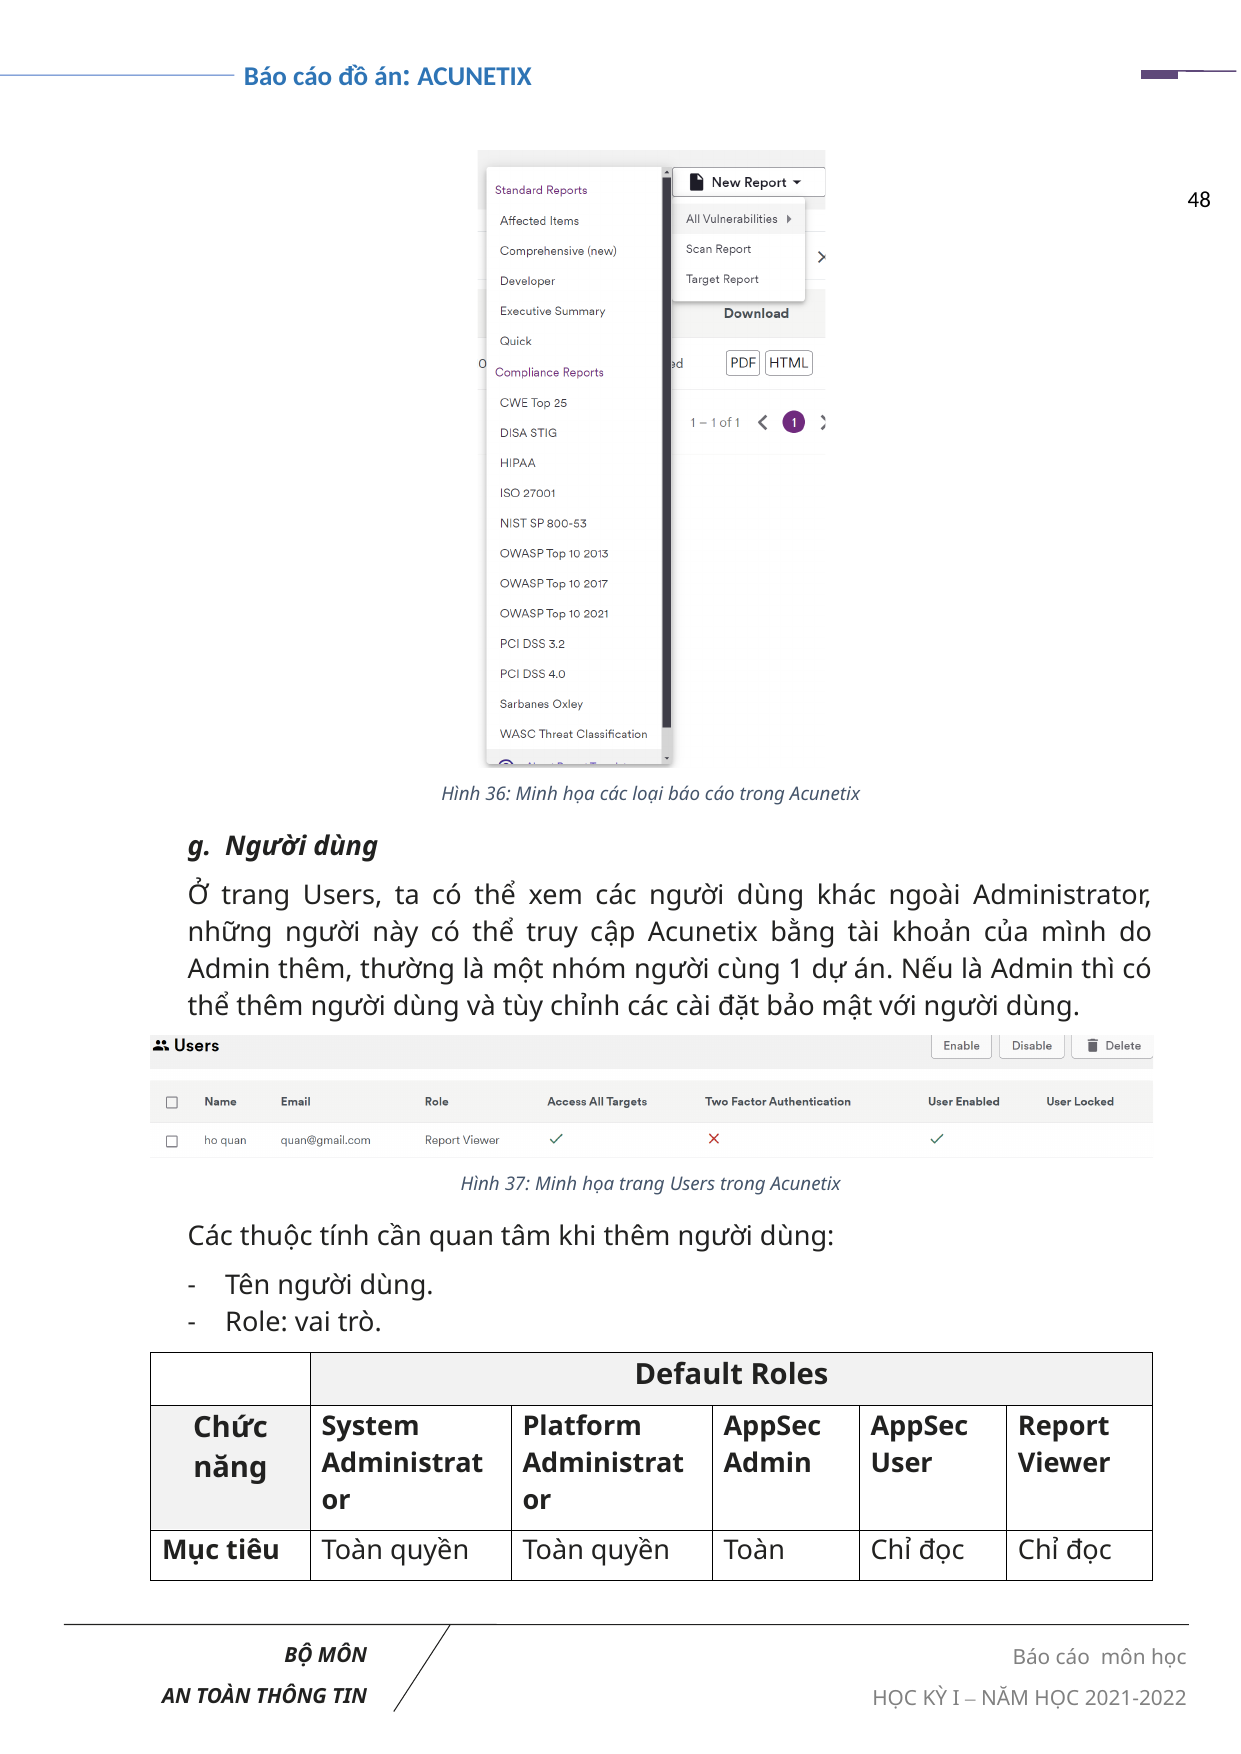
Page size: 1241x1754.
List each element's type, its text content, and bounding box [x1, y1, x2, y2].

table_cell Report Viewer [1007, 1406, 1152, 1529]
table_header [151, 1353, 310, 1405]
table_cell Chức năng [151, 1406, 310, 1529]
list Tên người dùng. [187, 1266, 1153, 1303]
table_cell System Administrator [311, 1406, 511, 1529]
table_cell Toàn quyền [713, 1531, 859, 1580]
table_cell AppSec User [860, 1406, 1006, 1529]
table_cell Toàn quyền [311, 1531, 511, 1580]
table_header Default Roles [311, 1353, 1152, 1405]
picture [477, 150, 826, 768]
text Các thuộc tính cần quan tâm khi thêm người dùng: [187, 1216, 1153, 1253]
list Role: vai trò. [187, 1303, 1153, 1339]
table_cell Platform Administrator [512, 1406, 712, 1529]
text Hình 36: Minh họa các loại báo cáo trong Acunetix [150, 780, 1153, 806]
text Ở trang Users, ta có thể xem các người dùng khác ngoài Administrator, những người này có thể truy cập Acunetix bằng tài khoản của mình do Admin thêm, thường là một nhóm người cùng 1 dự án. Nếu là Admin thì có thể thêm người dùng và tùy chỉnh các cài đặt bảo mật với người dùng. [187, 876, 1153, 1023]
table_cell Mục tiêu [151, 1531, 310, 1580]
table_cell AppSec Admin [713, 1406, 859, 1529]
table_cell Chỉ đọc [1007, 1531, 1152, 1580]
list Người dùng [187, 826, 1153, 863]
picture [150, 1035, 1154, 1158]
text Hình 37: Minh họa trang Users trong Acunetix [150, 1170, 1153, 1196]
table_cell Chỉ đọc [860, 1531, 1006, 1580]
table_cell Toàn quyền [512, 1531, 712, 1580]
